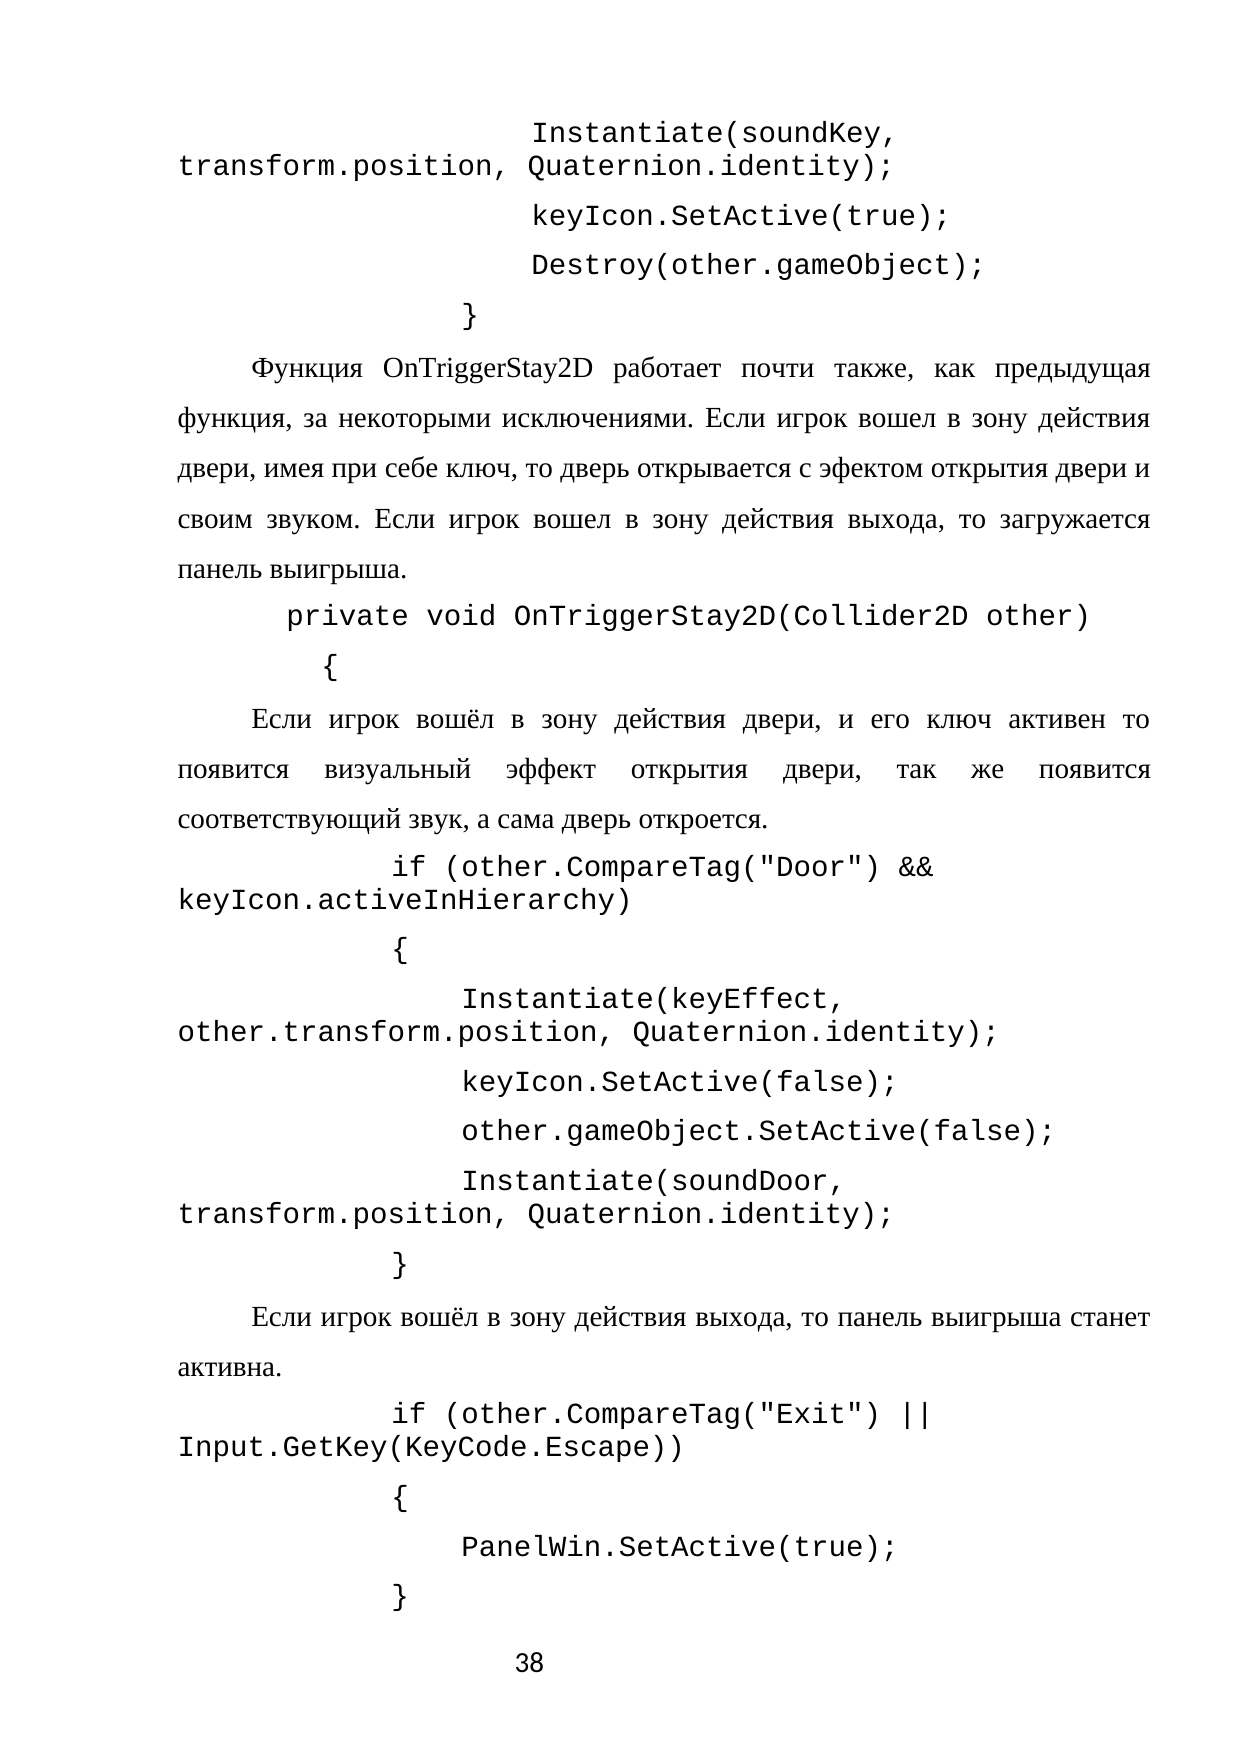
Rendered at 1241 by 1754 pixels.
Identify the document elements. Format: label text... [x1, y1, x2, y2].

text Destroy(other.gameObject); [177, 251, 1152, 283]
text if (other.CompareTag("Door") && keyIcon.activeInHierarchy) [177, 852, 1152, 918]
text { [177, 934, 1152, 967]
text Instantiate(keyEffect, other.transform.position, Quaternion.identity); [177, 984, 1152, 1050]
text other.gameObject.SetActive(false); [177, 1117, 1152, 1149]
text } [177, 300, 1152, 333]
text } [177, 1249, 1152, 1282]
text Если игрок вошёл в зону действия двери, и его ключ активен то появится визуальный эффект открытия двери, так же появится соответствующий звук, а сама дверь откроется. [177, 701, 1152, 835]
text } [177, 1581, 1152, 1614]
text if (other.CompareTag("Exit") || Input.GetKey(KeyCode.Escape)) [177, 1399, 1152, 1465]
text keyIcon.SetActive(false); [177, 1067, 1152, 1100]
text { [177, 651, 1152, 684]
text Instantiate(soundKey, transform.position, Quaternion.identity); [177, 118, 1152, 184]
text private void OnTriggerStay2D(Collider2D other) [177, 601, 1152, 634]
text Если игрок вошёл в зону действия выхода, то панель выигрыша станет активна. [177, 1299, 1152, 1382]
text PanelWin.SetActive(true); [177, 1532, 1152, 1565]
text keyIcon.SetActive(true); [177, 201, 1152, 234]
text { [177, 1482, 1152, 1515]
text Функция OnTriggerStay2D работает почти также, как предыдущая функция, за некоторыми исключениями. Если игрок вошел в зону действия двери, имея при себе ключ, то дверь открывается с эфектом открытия двери и своим звуком. Если игрок вошел в зону действия выхода, то загружается панель выигрыша. [177, 350, 1152, 585]
text Instantiate(soundDoor, transform.position, Quaternion.identity); [177, 1166, 1152, 1232]
